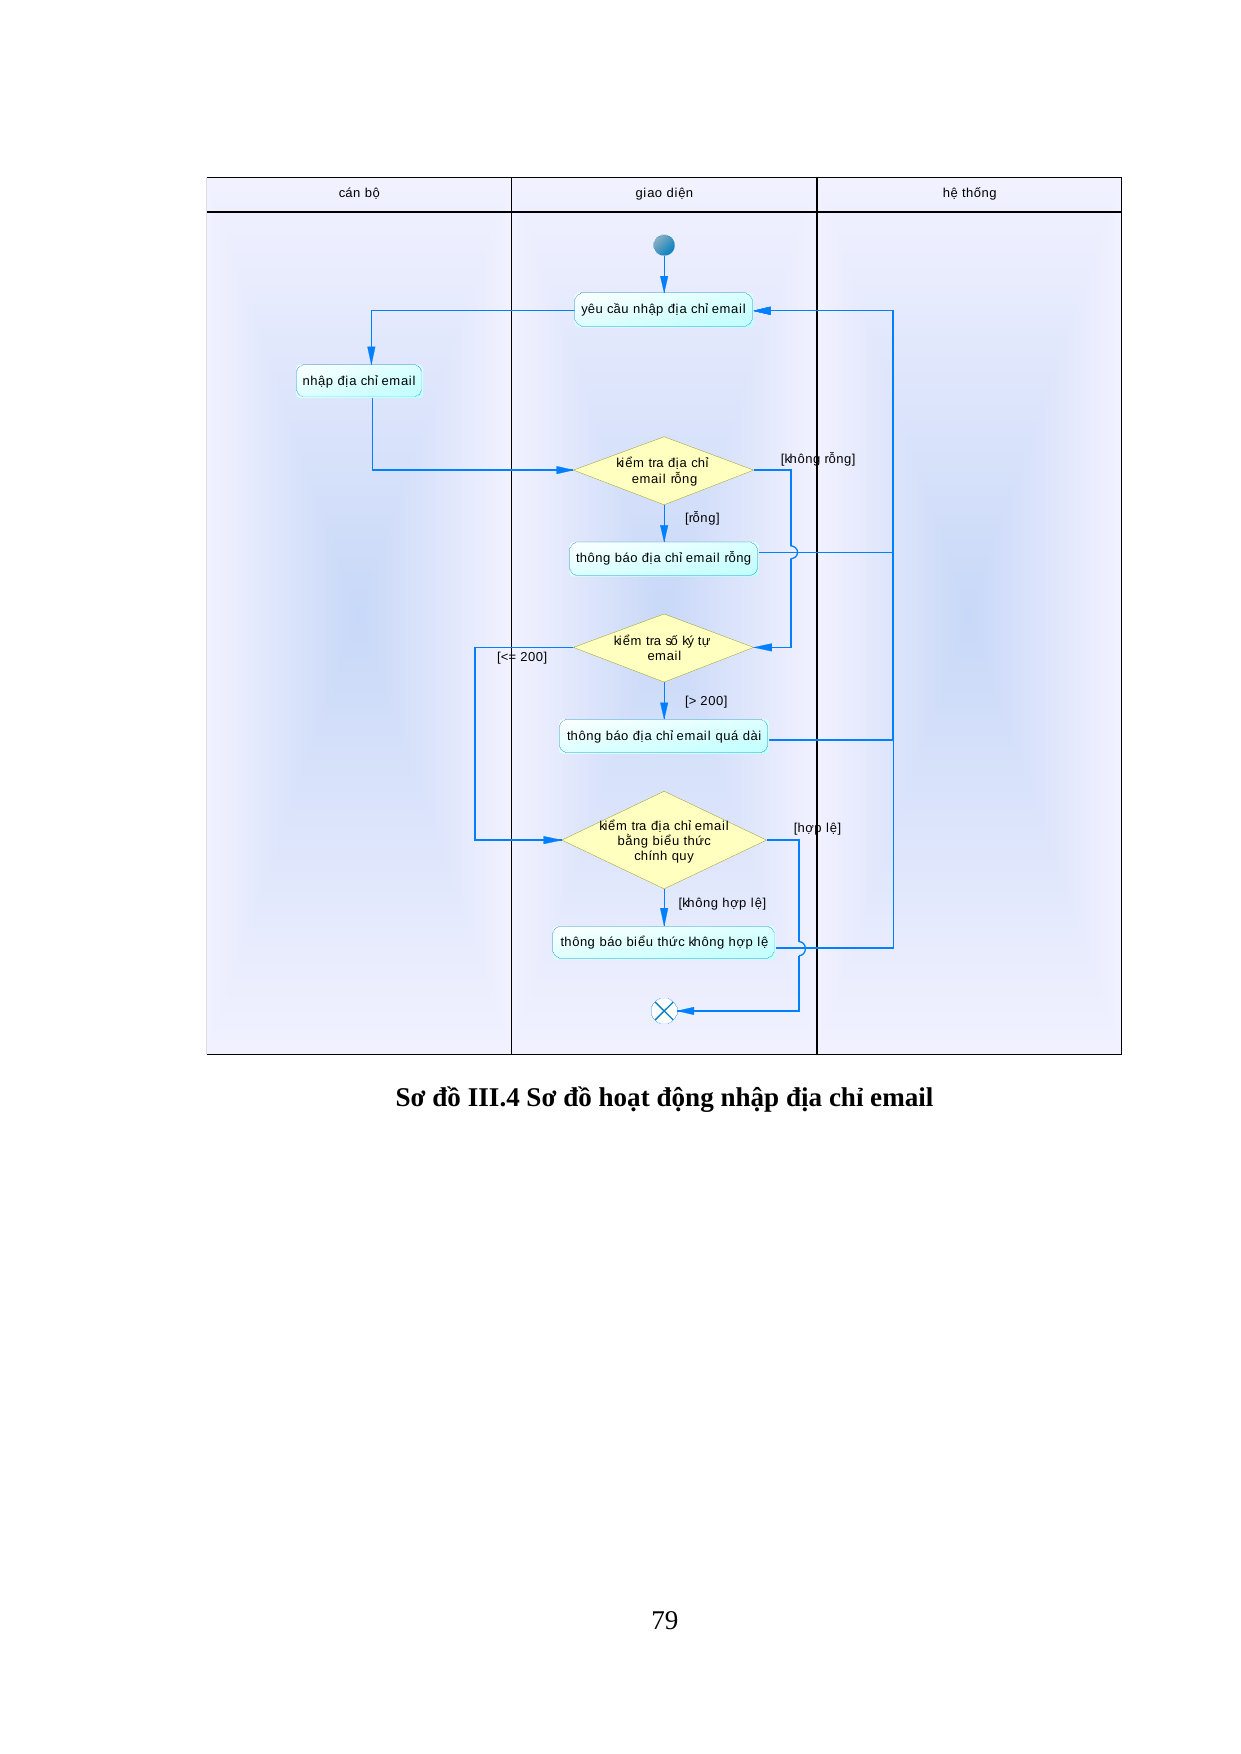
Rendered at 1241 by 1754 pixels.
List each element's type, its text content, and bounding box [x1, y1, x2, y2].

picture [296, 364, 422, 397]
picture [653, 234, 675, 256]
picture [559, 719, 768, 753]
picture [574, 292, 753, 327]
picture [569, 541, 758, 576]
picture [552, 926, 775, 959]
text Sơ đồ III.4 Sơ đồ hoạt động nhập địa chỉ email [207, 1081, 1122, 1112]
